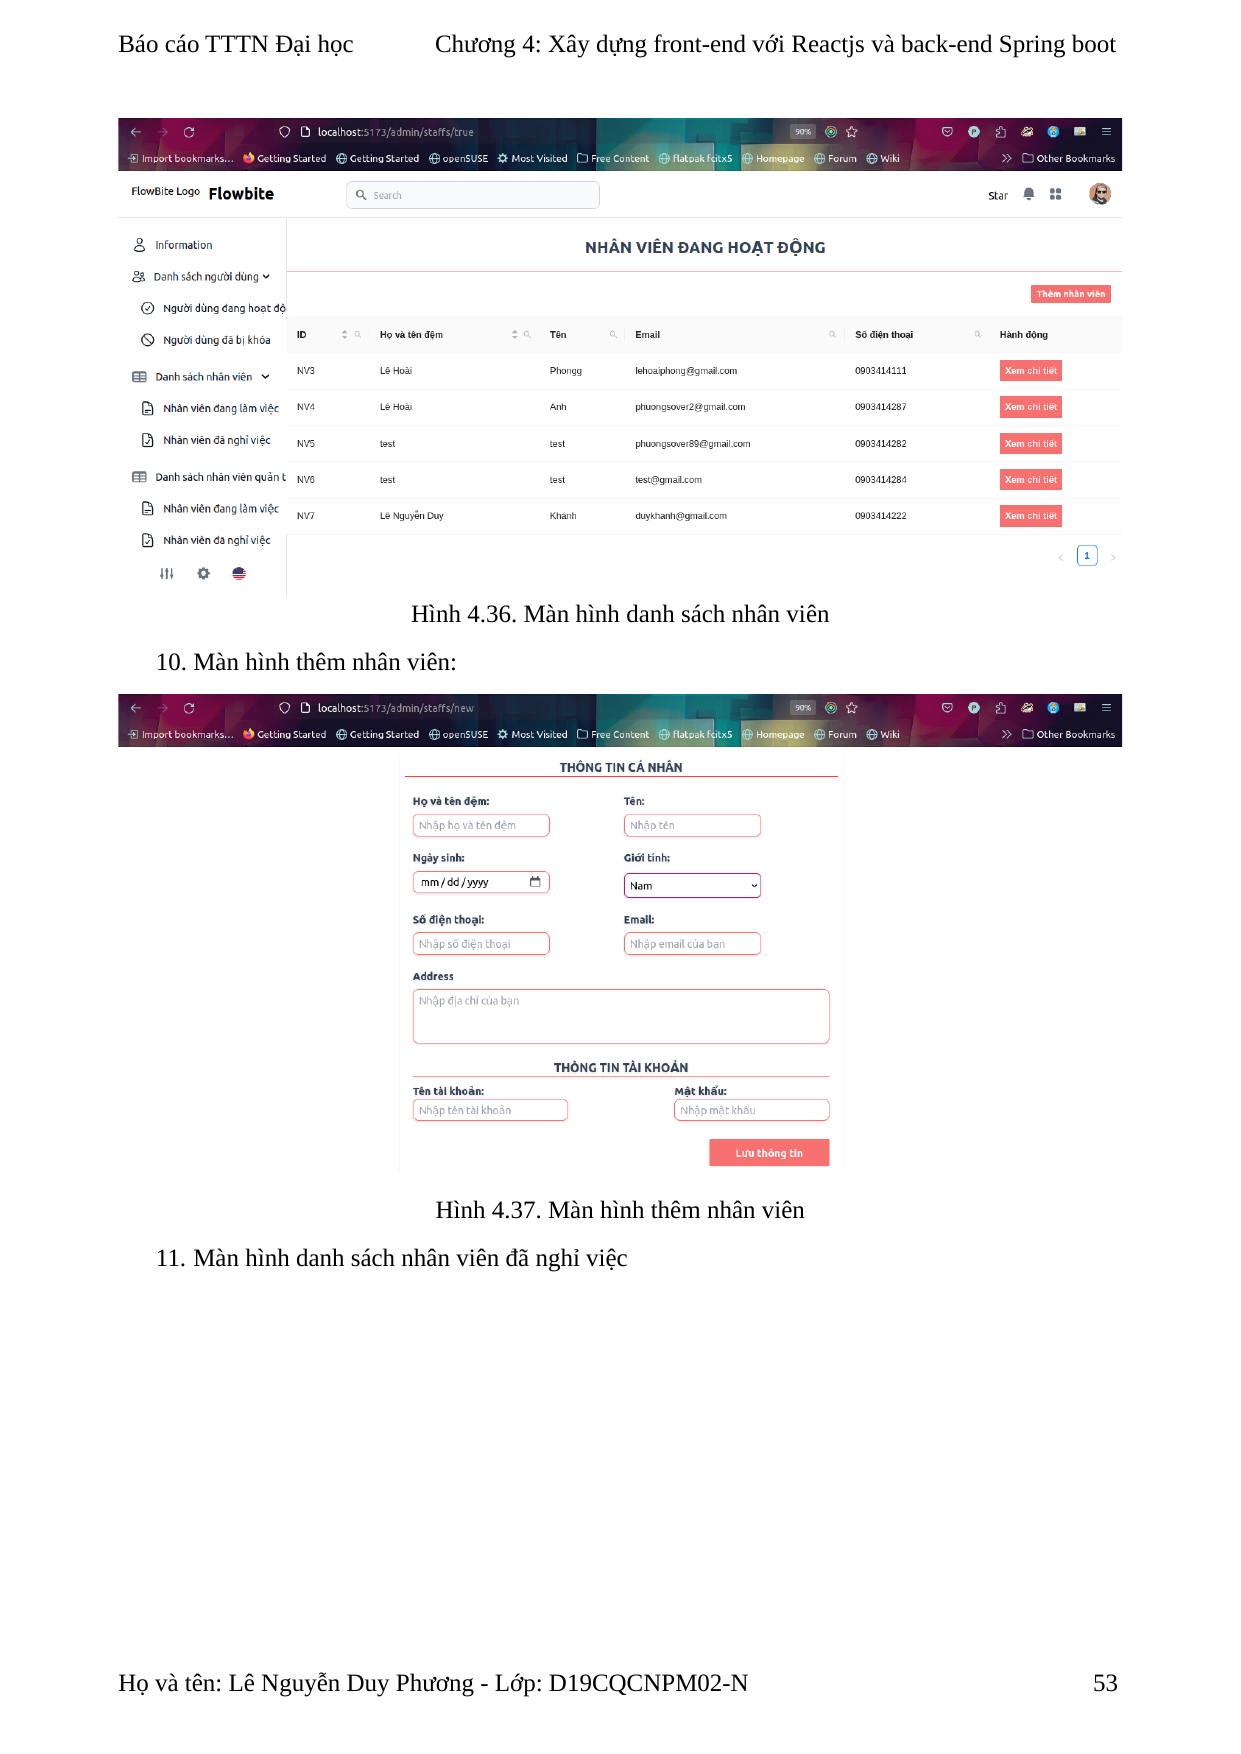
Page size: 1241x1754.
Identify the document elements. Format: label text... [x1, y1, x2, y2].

picture [118, 694, 1123, 1172]
picture [118, 118, 1123, 596]
text Hình 4.36. Màn hình danh sách nhân viên [118, 596, 1122, 628]
text Hình 4.37. Màn hình thêm nhân viên [118, 1172, 1122, 1224]
list Màn hình thêm nhân viên: [156, 647, 1122, 676]
list Màn hình danh sách nhân viên đã nghỉ việc [156, 1243, 1122, 1271]
